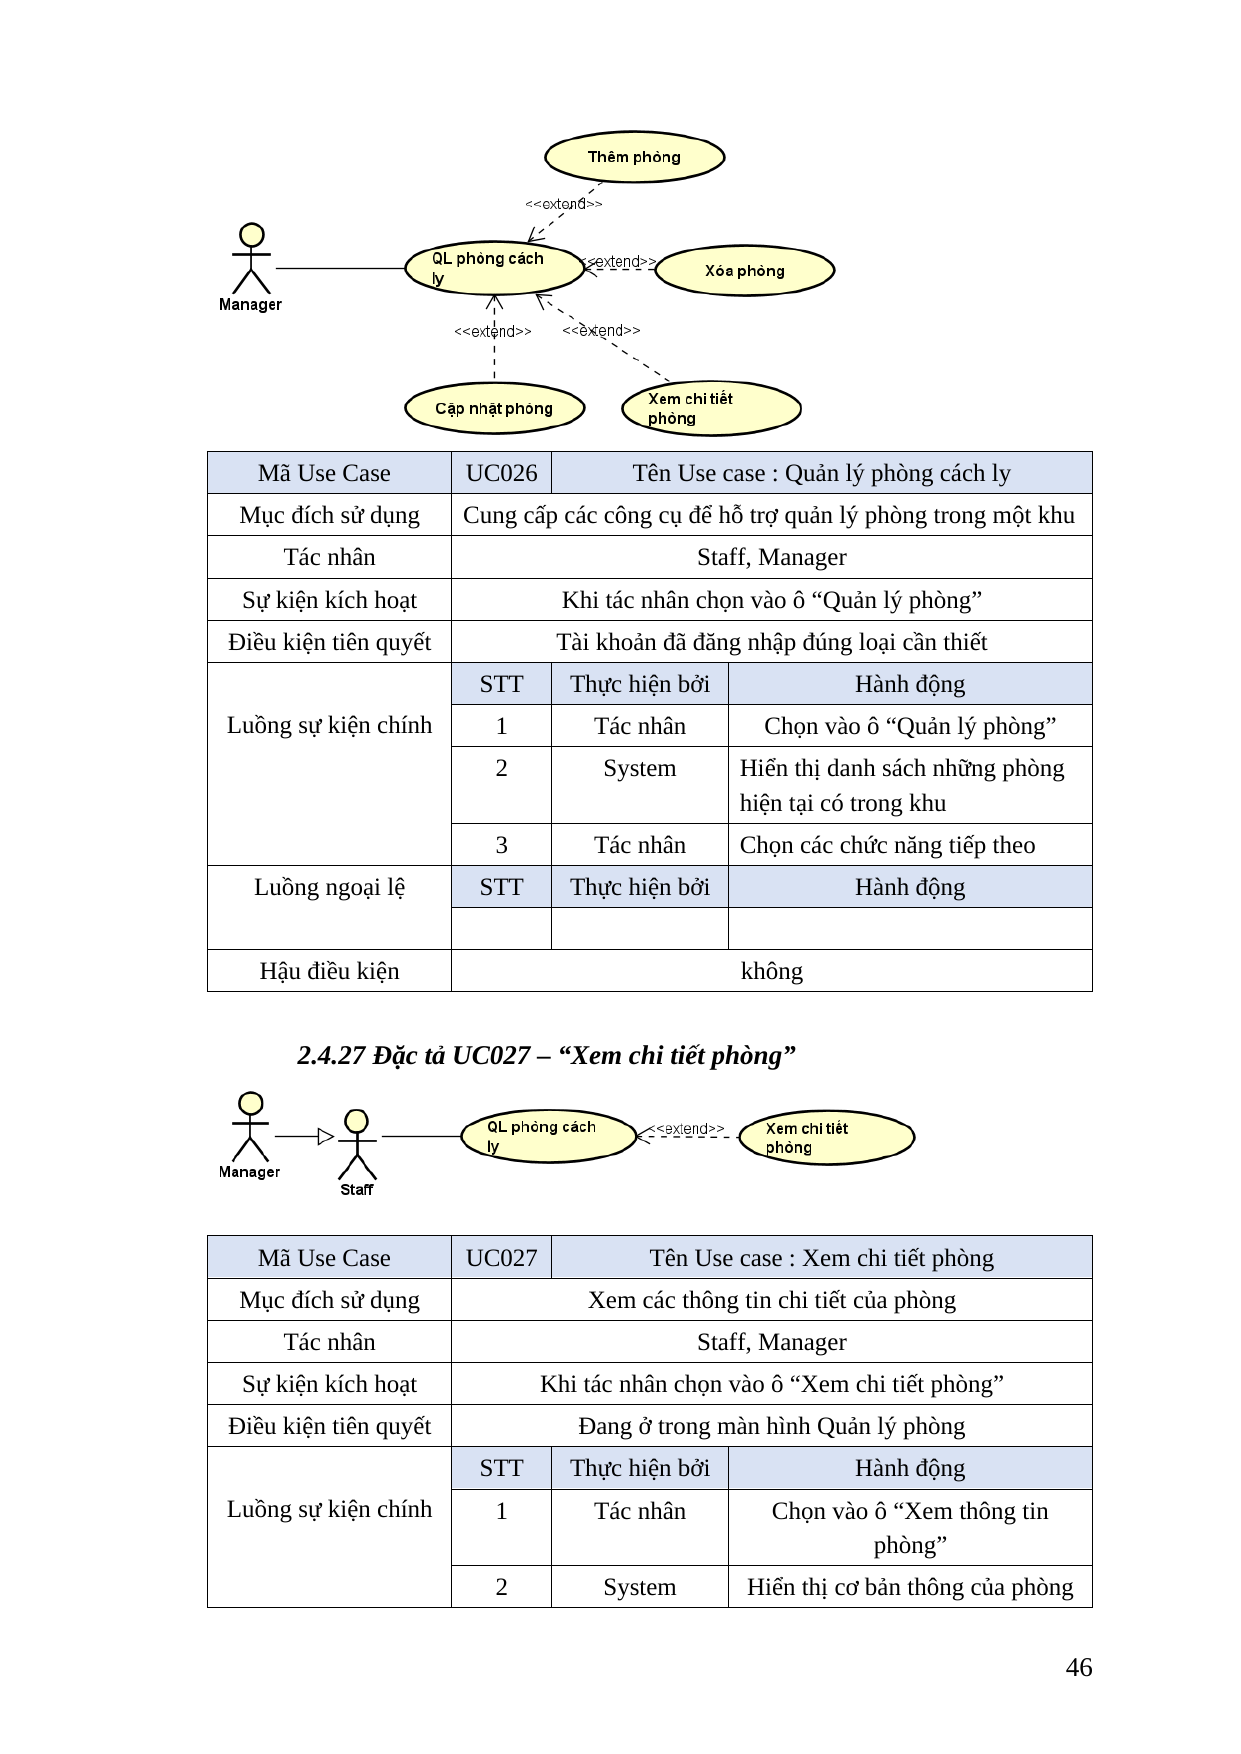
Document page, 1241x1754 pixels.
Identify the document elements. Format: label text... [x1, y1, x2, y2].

table_cell Hành động [729, 866, 1092, 907]
table_cell Tài khoản đã đăng nhập đúng loại cần thiết [452, 621, 1092, 662]
table_cell STT [452, 663, 551, 704]
table_header UC026 [452, 452, 551, 493]
picture [206, 1079, 926, 1233]
table_cell [552, 908, 728, 949]
list Đặc tả UC027 – “Xem chi tiết phòng” [297, 1039, 1092, 1070]
table_cell Khi tác nhân chọn vào ô “Xem chi tiết phòng” [452, 1363, 1092, 1404]
table_header Mã Use Case [208, 1236, 451, 1277]
table_cell Luồng ngoại lệ [208, 866, 451, 949]
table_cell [729, 1566, 1092, 1607]
table_cell Xem các thông tin chi tiết của phòng [452, 1279, 1092, 1320]
table_cell Luồng sự kiện chính [208, 663, 451, 865]
table_cell System [552, 1566, 728, 1607]
table_cell Chọn vào ô “Xem thông tin phòng” [729, 1490, 1092, 1565]
table_cell 2 [452, 1566, 551, 1607]
table_cell 1 [452, 705, 551, 746]
table_cell Thực hiện bởi [552, 1447, 728, 1488]
table_cell Mục đích sử dụng [208, 494, 451, 535]
table_header UC027 [452, 1236, 551, 1277]
table_cell Sự kiện kích hoạt [208, 579, 451, 619]
table_cell Chọn các chức năng tiếp theo [729, 824, 1092, 865]
table_cell Hiển thị danh sách những phòng hiện tại có trong khu [729, 747, 1092, 823]
table_cell 1 [452, 1490, 551, 1565]
table_cell Hành động [729, 663, 1092, 704]
table_cell [729, 908, 1092, 949]
table_cell Tác nhân [208, 536, 451, 577]
table_cell Sự kiện kích hoạt [208, 1363, 451, 1404]
table_cell Đang ở trong màn hình Quản lý phòng [452, 1405, 1092, 1446]
picture [206, 118, 847, 448]
table_cell STT [452, 1447, 551, 1488]
table_cell Tác nhân [552, 1490, 728, 1565]
table_cell STT [452, 866, 551, 907]
table_cell Chọn vào ô “Quản lý phòng” [729, 705, 1092, 746]
table_cell Thực hiện bởi [552, 663, 728, 704]
table_cell Staff, Manager [452, 1321, 1092, 1362]
table_cell [452, 908, 551, 949]
table_cell Tác nhân [552, 824, 728, 865]
table_cell Mục đích sử dụng [208, 1279, 451, 1320]
table_header Tên Use case : Quản lý phòng cách ly [552, 452, 1092, 493]
table_cell Điều kiện tiên quyết [208, 621, 451, 662]
table_cell Tác nhân [552, 705, 728, 746]
table_header Mã Use Case [208, 452, 451, 493]
table_cell Thực hiện bởi [552, 866, 728, 907]
table_cell Luồng sự kiện chính [208, 1447, 451, 1607]
table_cell Hành động [729, 1447, 1092, 1488]
table_cell 2 [452, 747, 551, 823]
table_cell System [552, 747, 728, 823]
table_cell Cung cấp các công cụ để hỗ trợ quản lý phòng trong một khu [452, 494, 1092, 535]
table_cell Điều kiện tiên quyết [208, 1405, 451, 1446]
table_cell Tác nhân [208, 1321, 451, 1362]
table_header Tên Use case : Xem chi tiết phòng [552, 1236, 1092, 1277]
table_cell 3 [452, 824, 551, 865]
table_cell Staff, Manager [452, 536, 1092, 577]
table_cell Khi tác nhân chọn vào ô “Quản lý phòng” [452, 579, 1092, 619]
table_cell không [452, 950, 1092, 991]
table_cell Hậu điều kiện [208, 950, 451, 991]
